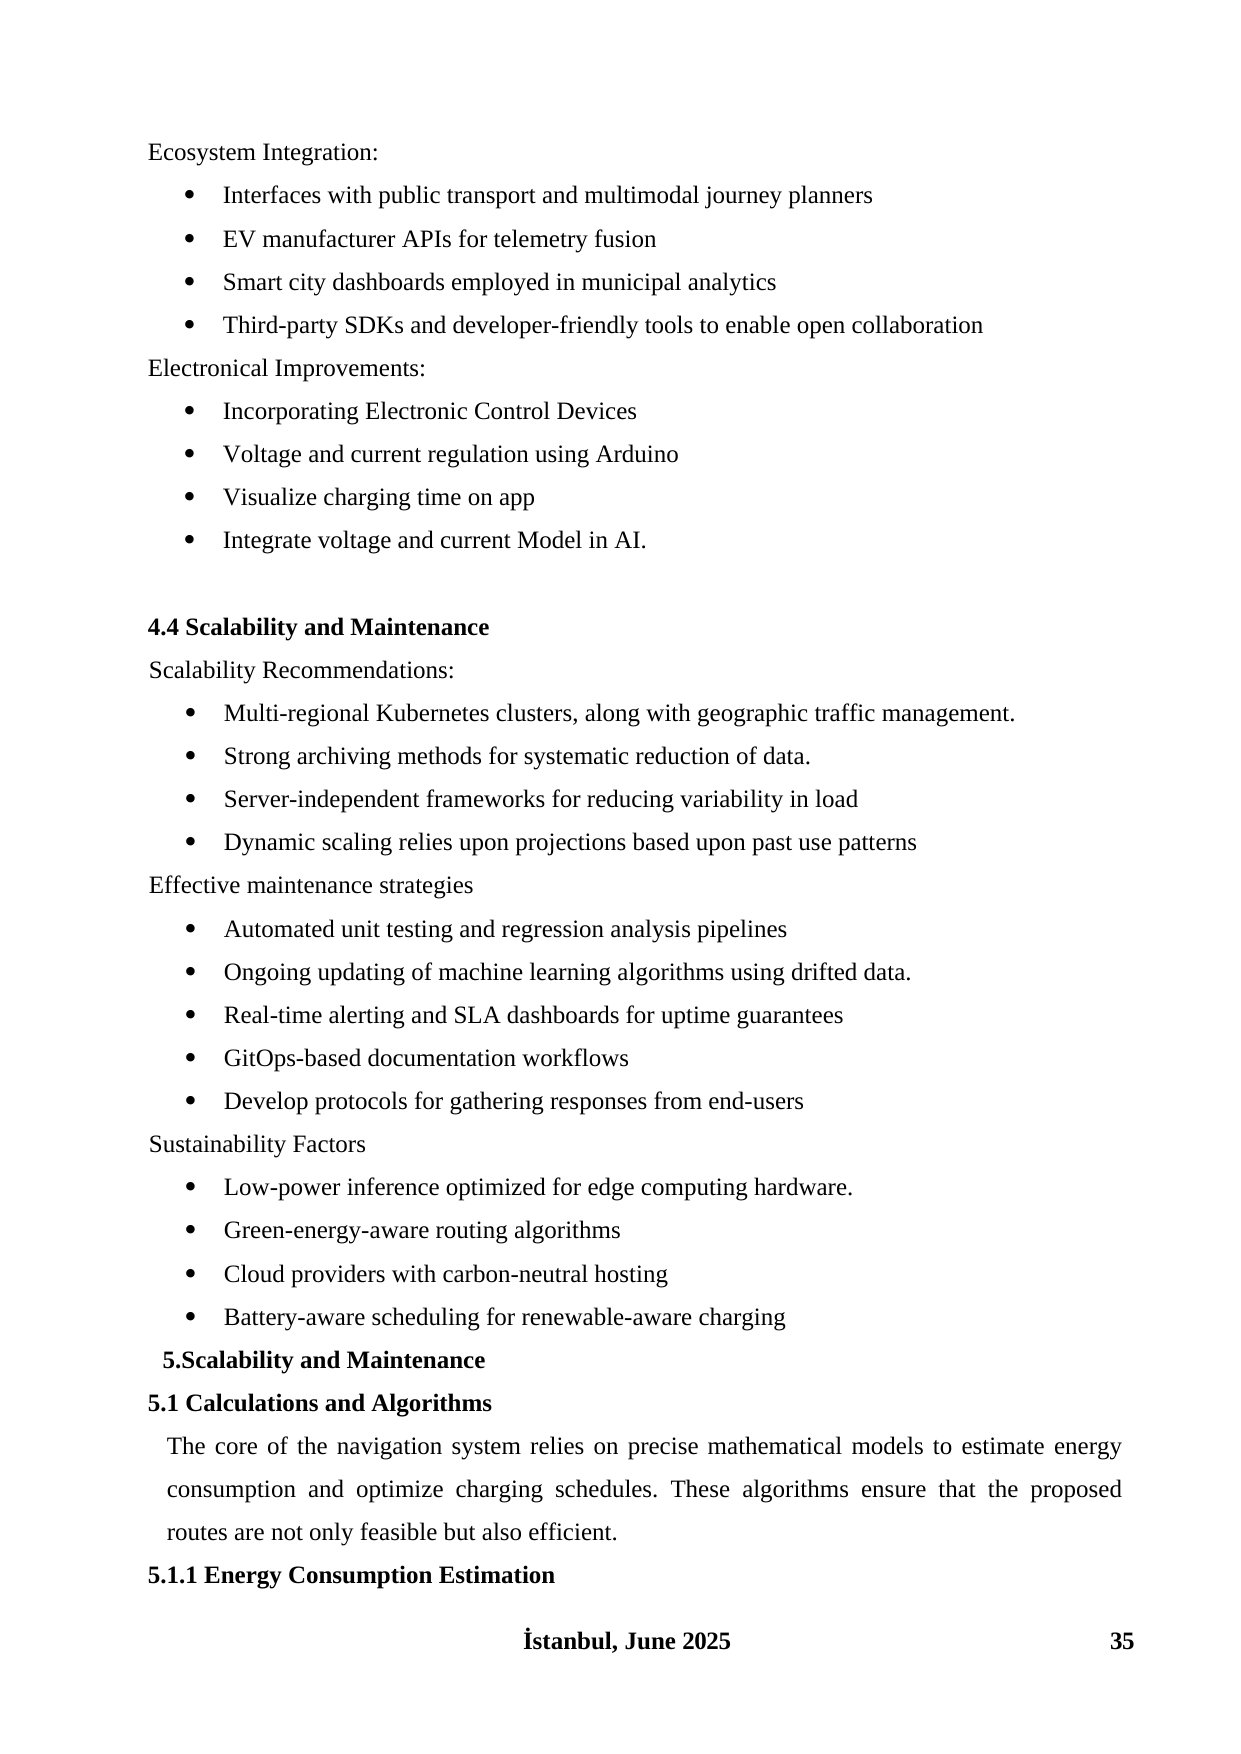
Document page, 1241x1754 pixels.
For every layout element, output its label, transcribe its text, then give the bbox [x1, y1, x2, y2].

list Automated unit testing and regression analysis pipelines [186, 914, 1123, 942]
list Smart city dashboards employed in municipal analytics [185, 267, 1123, 296]
subtitle Calculations and Algorithms [148, 1388, 1123, 1417]
list Ongoing updating of machine learning algorithms using drifted data. [186, 957, 1123, 986]
list Battery-aware scheduling for renewable-aware charging [186, 1302, 1123, 1331]
list Third-party SDKs and developer-friendly tools to enable open collaboration [185, 310, 1123, 339]
list Server-independent frameworks for reducing variability in load [186, 784, 1123, 813]
list Green-energy-aware routing algorithms [186, 1216, 1123, 1244]
subtitle Scalability and Maintenance [148, 612, 1123, 641]
text Ecosystem Integration: [148, 137, 1123, 166]
text The core of the navigation system relies on precise mathematical models to estimate energy consumption and optimize charging schedules. These algorithms ensure that the proposed routes are not only feasible but also efficient. [167, 1431, 1123, 1546]
list Strong archiving methods for systematic reduction of data. [186, 741, 1123, 770]
list GitOps-based documentation workflows [186, 1043, 1123, 1072]
text Electronical Improvements: [148, 353, 1123, 382]
list Cloud providers with carbon-neutral hosting [186, 1259, 1123, 1287]
list Low-power inference optimized for edge computing hardware. [186, 1172, 1123, 1201]
subtitle Energy Consumption Estimation [148, 1561, 1123, 1589]
list Incorporating Electronic Control Devices [185, 396, 1123, 425]
text Scalability Recommendations: [149, 655, 1123, 684]
list EV manufacturer APIs for telemetry fusion [185, 224, 1123, 252]
list Integrate voltage and current Model in AI. [185, 526, 1123, 554]
list Develop protocols for gathering responses from end-users [186, 1086, 1123, 1115]
text Effective maintenance strategies [149, 871, 1123, 899]
list Interfaces with public transport and multimodal journey planners [185, 181, 1123, 209]
list Multi-regional Kubernetes clusters, along with geographic traffic management. [186, 698, 1123, 727]
list Voltage and current regulation using Arduino [185, 439, 1123, 468]
subtitle Scalability and Maintenance [162, 1345, 1123, 1374]
list Real-time alerting and SLA dashboards for uptime guarantees [186, 1000, 1123, 1029]
list Dynamic scaling relies upon projections based upon past use patterns [186, 827, 1123, 856]
text Sustainability Factors [149, 1129, 1123, 1158]
list Visualize charging time on app [185, 482, 1123, 511]
